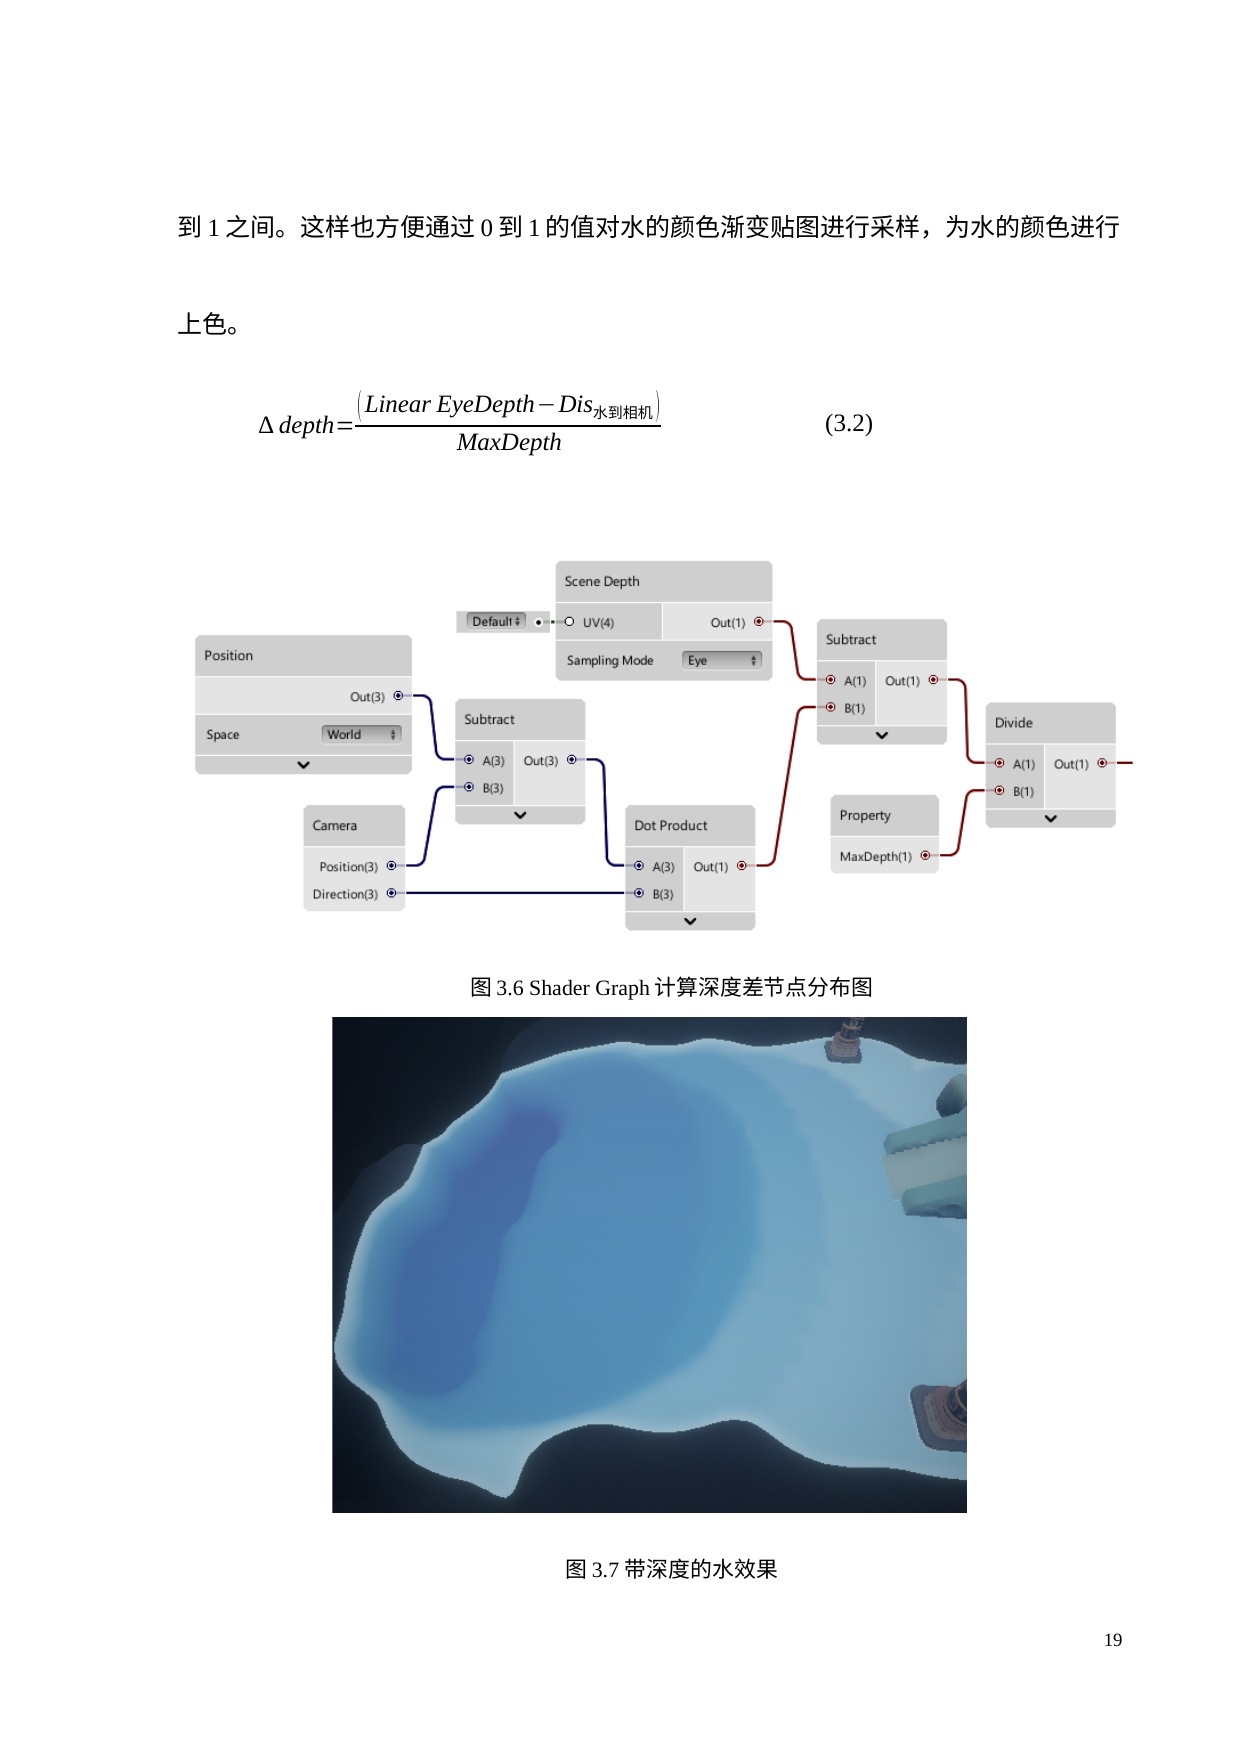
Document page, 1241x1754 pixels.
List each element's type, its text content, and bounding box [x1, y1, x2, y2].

picture [177, 545, 1133, 942]
picture [332, 1017, 967, 1513]
text 图3.7 带深度的水效果 [177, 1552, 1122, 1584]
text (3.2) [177, 373, 1122, 471]
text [177, 193, 1122, 355]
text 图3.6 Shader Graph计算深度差节点分布图 [177, 969, 1122, 1002]
